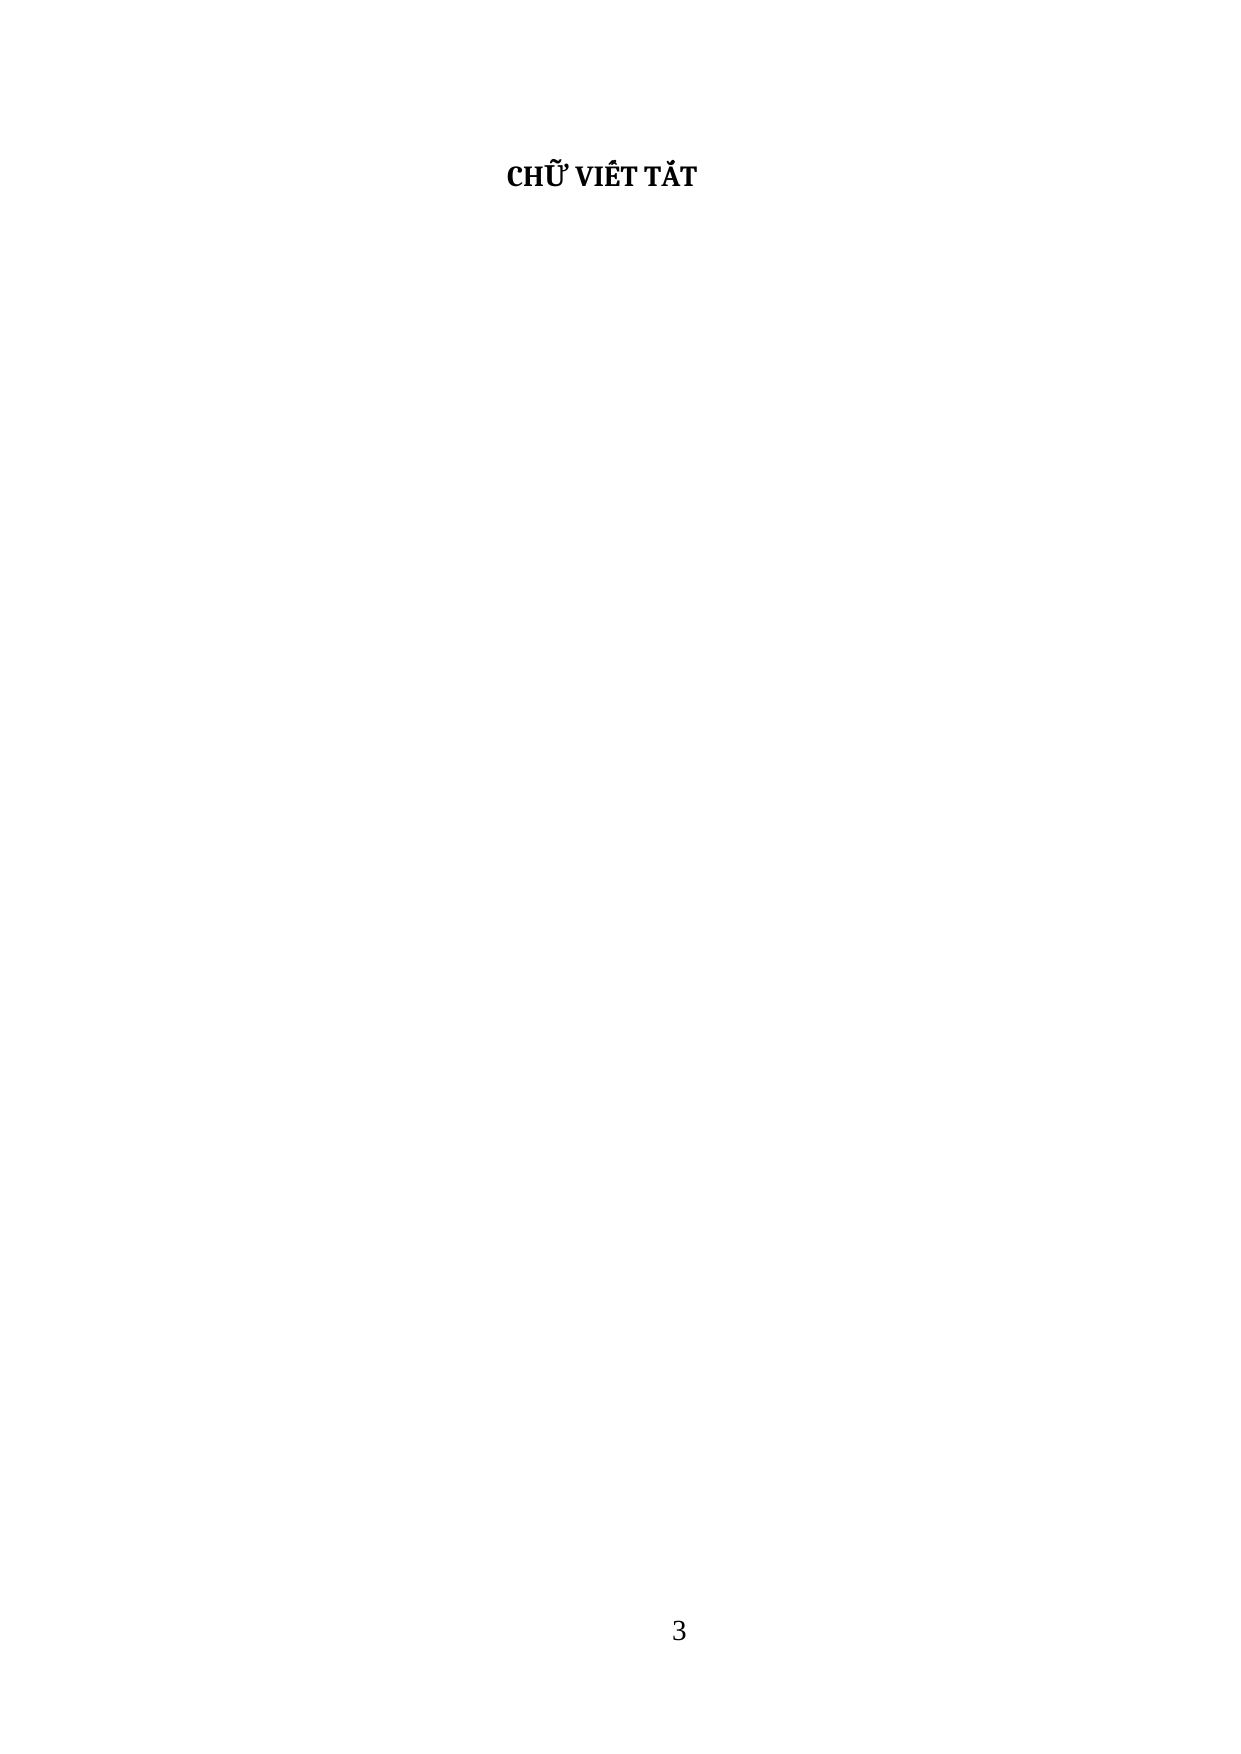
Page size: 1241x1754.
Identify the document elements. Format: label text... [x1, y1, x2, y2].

subtitle CHỮ VIẾT TẮT [432, 160, 1152, 194]
